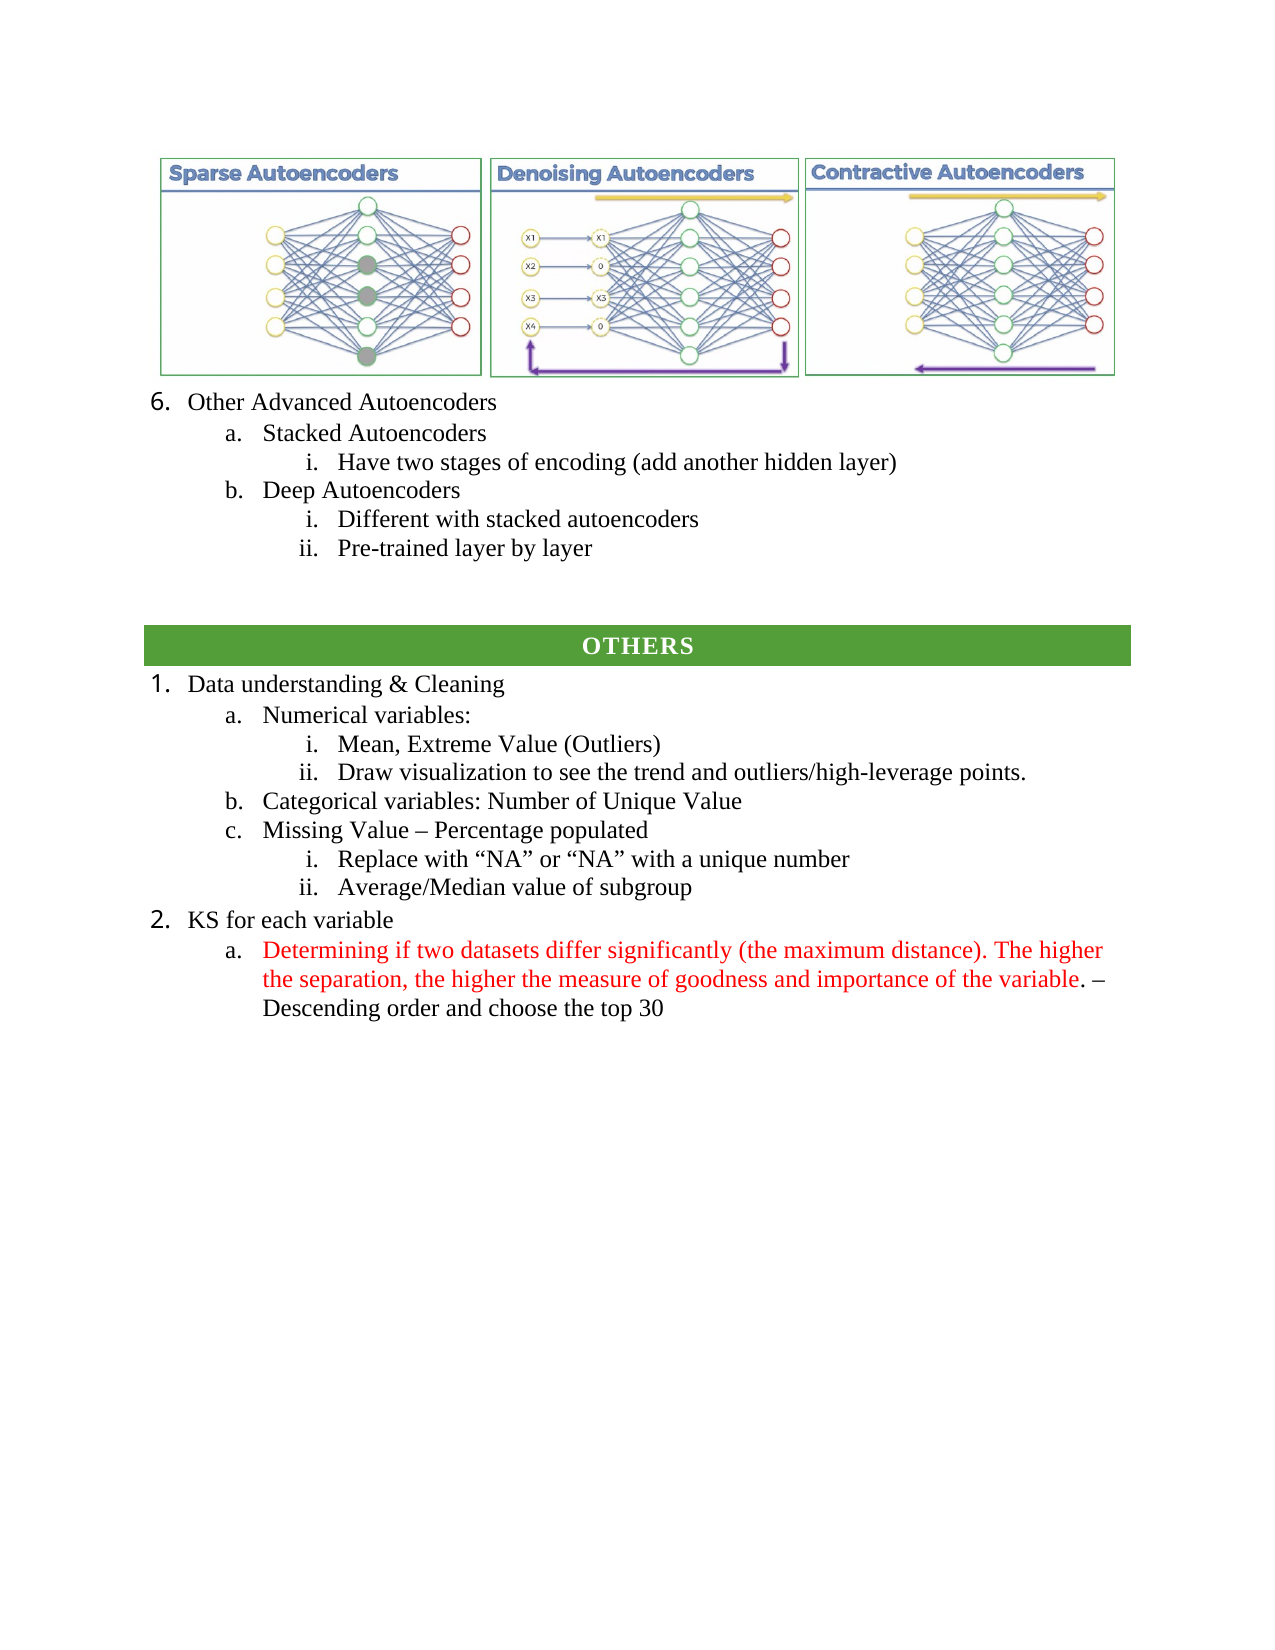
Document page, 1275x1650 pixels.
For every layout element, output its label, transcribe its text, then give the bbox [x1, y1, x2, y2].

list Different with stacked autoencoders [319, 504, 1125, 533]
list Data understanding & Cleaning [150, 666, 1125, 700]
list Numerical variables: [225, 700, 1125, 729]
list Stacked Autoencoders [225, 418, 1125, 447]
list Determining if two datasets differ significantly (the maximum distance). The higher the separation, the higher the measure of goodness and importance of the variable. – Descending order and choose the top 30 [225, 935, 1125, 1022]
list Mean, Extreme Value (Outliers) [319, 729, 1125, 757]
list Replace with “NA” or “NA” with a unique number [319, 844, 1125, 872]
picture [150, 150, 1125, 384]
list Pre-trained layer by layer [319, 533, 1125, 562]
subtitle Others [150, 631, 1125, 660]
list Have two stages of encoding (add another hidden layer) [319, 447, 1125, 476]
list Deep Autoencoders [225, 476, 1125, 504]
list KS for each variable [150, 901, 1125, 935]
list Missing Value – Percentage populated [225, 815, 1125, 844]
list Categorical variables: Number of Unique Value [225, 786, 1125, 815]
list Draw visualization to see the trend and outliers/high-leverage points. [319, 757, 1125, 786]
list Average/Median value of subgroup [319, 872, 1125, 901]
list Other Advanced Autoencoders [150, 384, 1125, 418]
